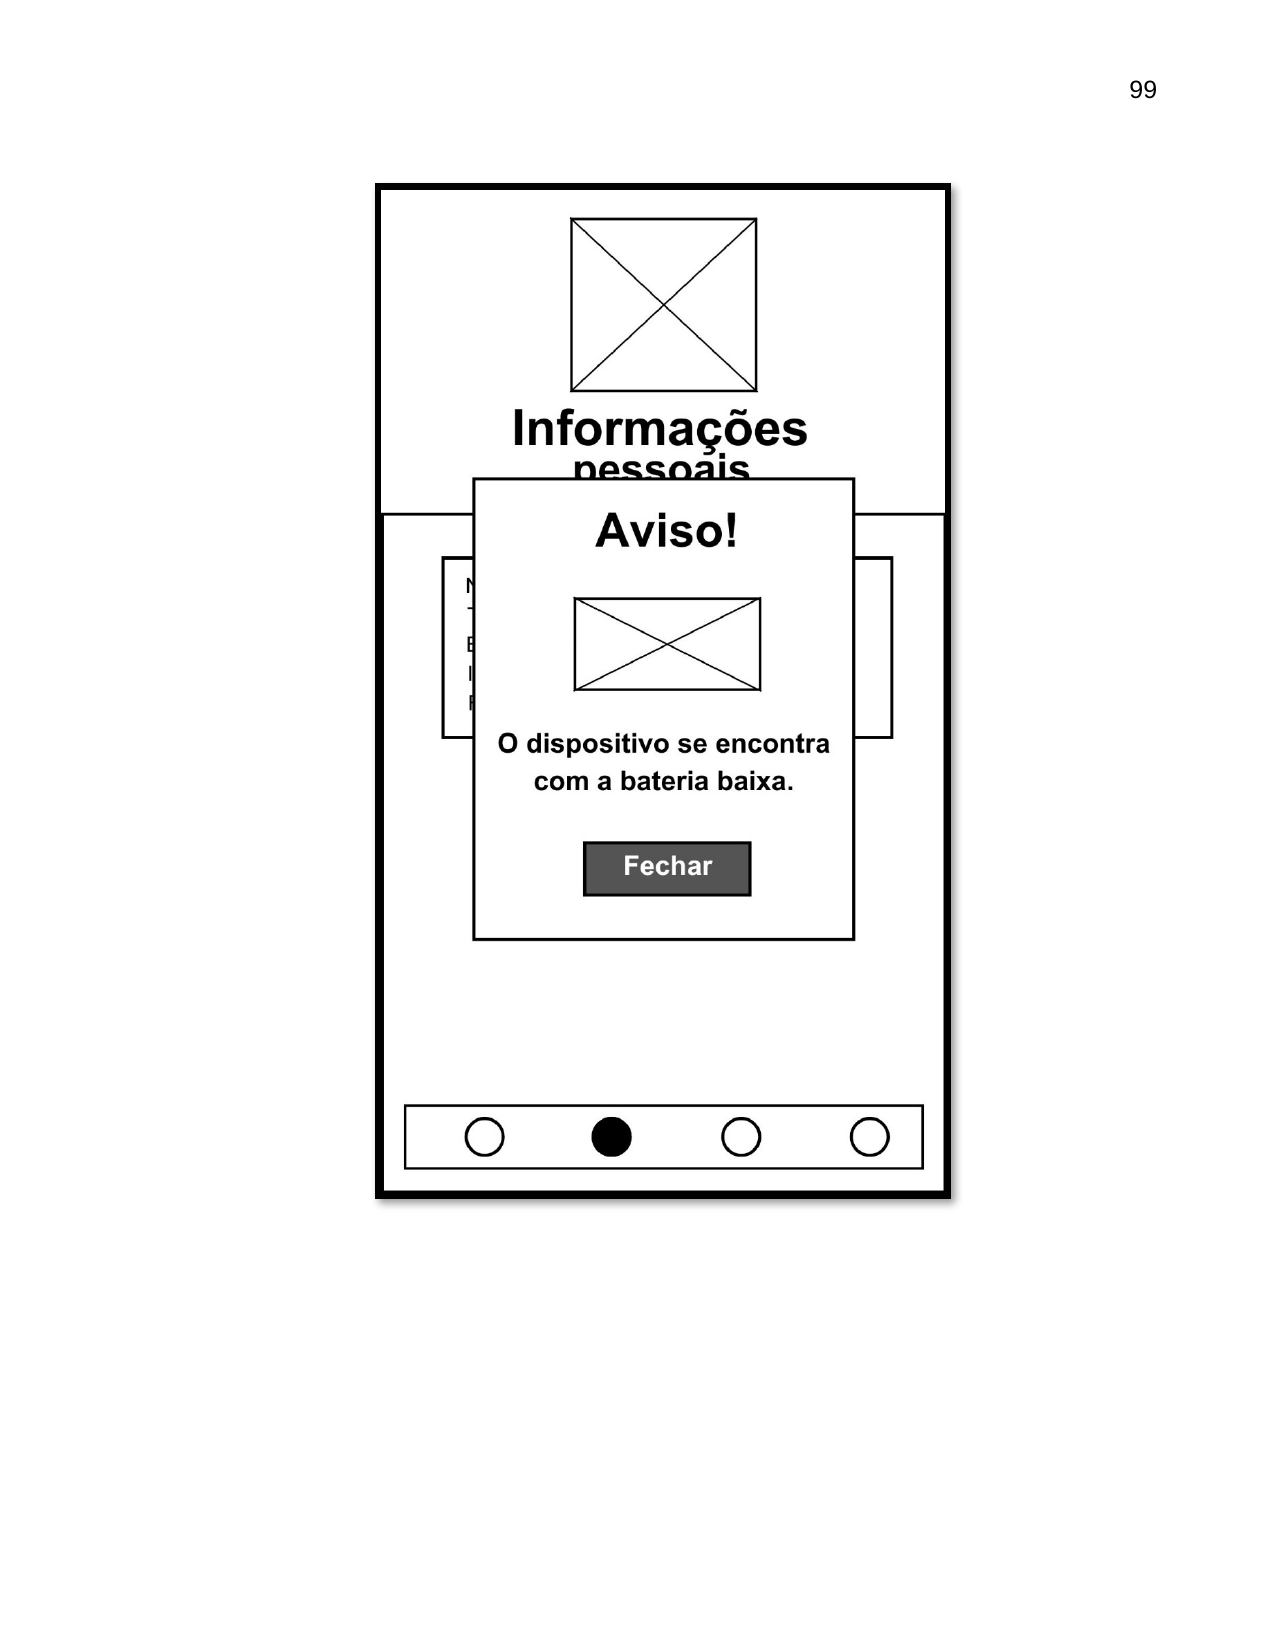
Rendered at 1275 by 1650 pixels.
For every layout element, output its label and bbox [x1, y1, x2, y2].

picture [381, 190, 945, 1192]
